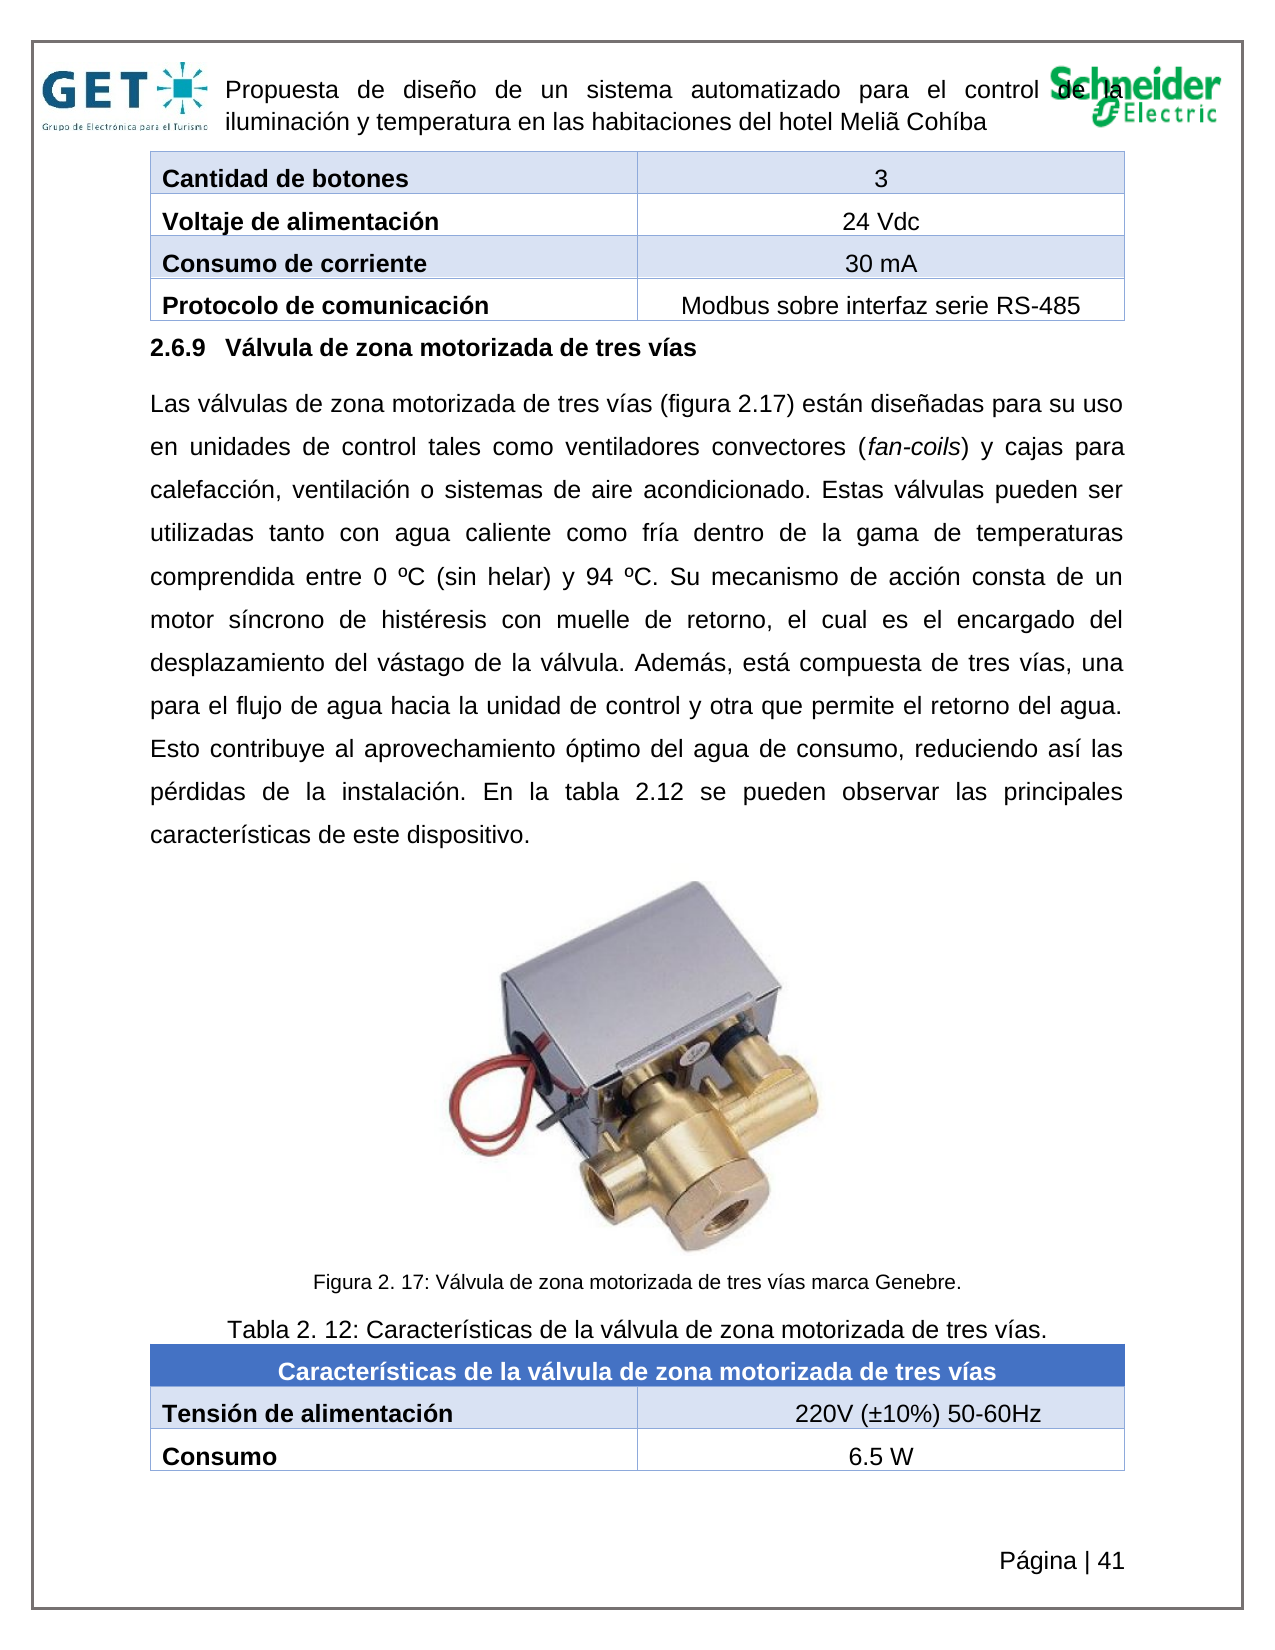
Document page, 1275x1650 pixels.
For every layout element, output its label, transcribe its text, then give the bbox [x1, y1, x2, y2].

table_cell Protocolo de comunicación [151, 279, 637, 320]
table_cell Consumo de corriente [151, 236, 637, 277]
picture [416, 863, 859, 1256]
table_cell Modbus sobre interfaz serie RS-485 [638, 279, 1124, 320]
table_cell 3 [638, 152, 1124, 193]
text Tabla 2. 12: Características de la válvula de zona motorizada de tres vías. [150, 1315, 1125, 1343]
table_cell 30 mA [638, 236, 1124, 277]
table_cell Voltaje de alimentación [151, 194, 637, 235]
table_cell 6.5 W [638, 1429, 1124, 1470]
subtitle 2.6.9 Válvula de zona motorizada de tres vías [150, 333, 1125, 362]
text Figura 2. 17: Válvula de zona motorizada de tres vías marca Genebre. [150, 1270, 1125, 1294]
picture [1037, 53, 1238, 135]
table_header Características de la válvula de zona motorizada de tres vías [151, 1345, 1124, 1386]
table_cell Consumo [151, 1429, 637, 1470]
table_cell Cantidad de botones [151, 152, 637, 193]
table_cell Tensión de alimentación [151, 1387, 637, 1428]
picture [40, 62, 208, 131]
text Las válvulas de zona motorizada de tres vías (figura 2.17) están diseñadas para su uso en unidades de control tales como ventiladores convectores (fan-coils) y cajas para calefacción, ventilación o sistemas de aire acondicionado. Estas válvulas pueden ser utilizadas tanto con agua caliente como fría dentro de la gama de temperaturas comprendida entre 0 ºC (sin helar) y 94 ºC. Su mecanismo de acción consta de un motor síncrono de histéresis con muelle de retorno, el cual es el encargado del desplazamiento del vástago de la válvula. Además, está compuesta de tres vías, una para el flujo de agua hacia la unidad de control y otra que permite el retorno del agua. Esto contribuye al aprovechamiento óptimo del agua de consumo, reduciendo así las pérdidas de la instalación. En la tabla 2.12 se pueden observar las principales características de este dispositivo. [150, 389, 1125, 849]
table_cell 24 Vdc [638, 194, 1124, 235]
table_cell 220V (±10%) 50-60Hz [638, 1387, 1124, 1428]
